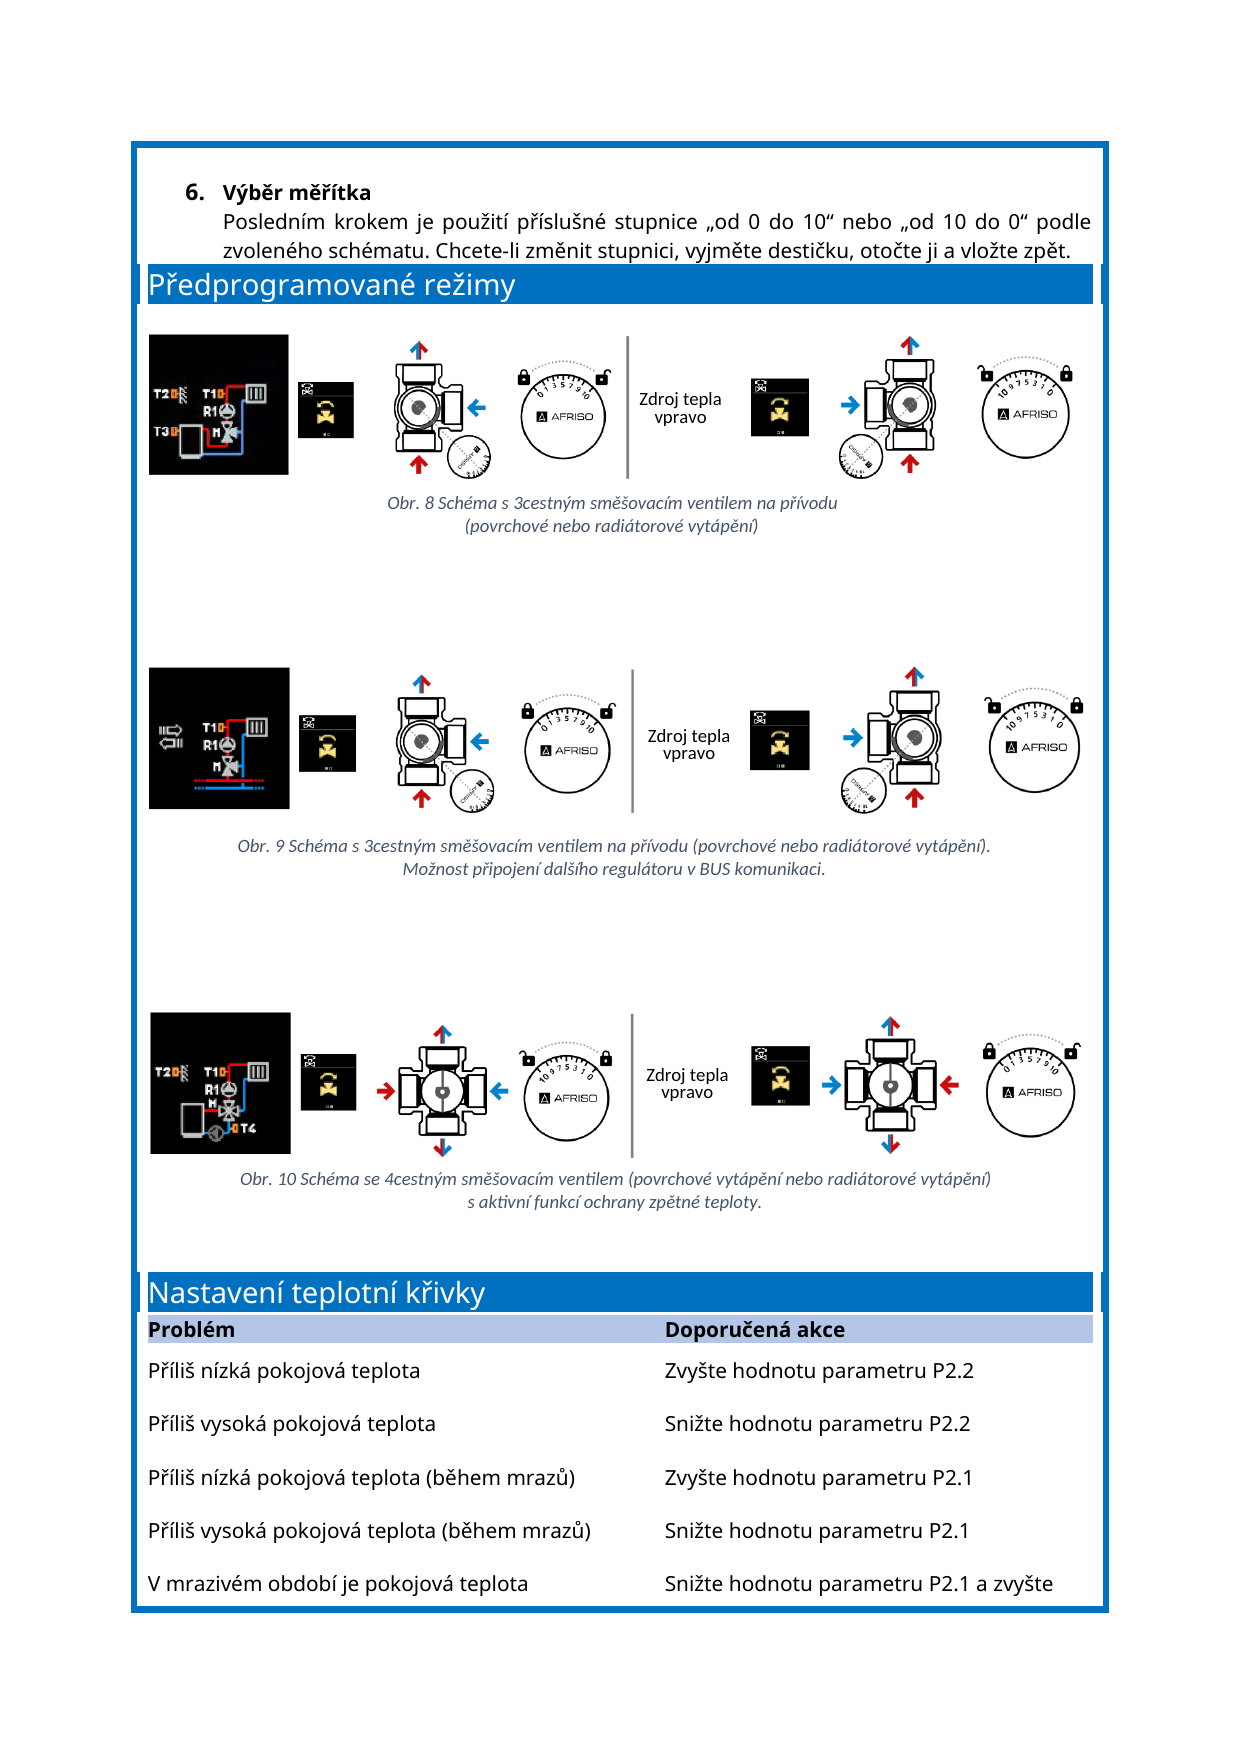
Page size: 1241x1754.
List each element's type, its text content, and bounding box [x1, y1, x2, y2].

text Příliš vysoká pokojová teplota (během mrazů) Snižte hodnotu parametru P2.1 [148, 1516, 1093, 1544]
text Posledním krokem je použití příslušné stupnice „od 0 do 10“ nebo „od 10 do 0“ podle zvoleného schématu. Chcete-li změnit stupnici, vyjměte destičku, otočte ji a vložte zpět. [223, 207, 1093, 264]
text Nastavení teplotní křivky [148, 1272, 1093, 1312]
picture [146, 332, 632, 481]
text Problém Doporučená akce [148, 1315, 1093, 1343]
picture [147, 667, 636, 815]
text Příliš nízká pokojová teplota (během mrazů) Zvyšte hodnotu parametru P2.1 [148, 1463, 1093, 1491]
text Předprogramované režimy [148, 264, 1093, 304]
picture [745, 1010, 1084, 1159]
picture [747, 332, 1074, 481]
list Výběr měřítka [185, 176, 1093, 207]
picture [744, 667, 1084, 815]
text Příliš nízká pokojová teplota Zvyšte hodnotu parametru P2.2 [148, 1356, 1093, 1384]
text V mrazivém období je pokojová teplota Snižte hodnotu parametru P2.1 a zvyšte [148, 1569, 1093, 1598]
text Příliš vysoká pokojová teplota Snižte hodnotu parametru P2.2 [148, 1409, 1093, 1438]
picture [148, 1010, 635, 1159]
